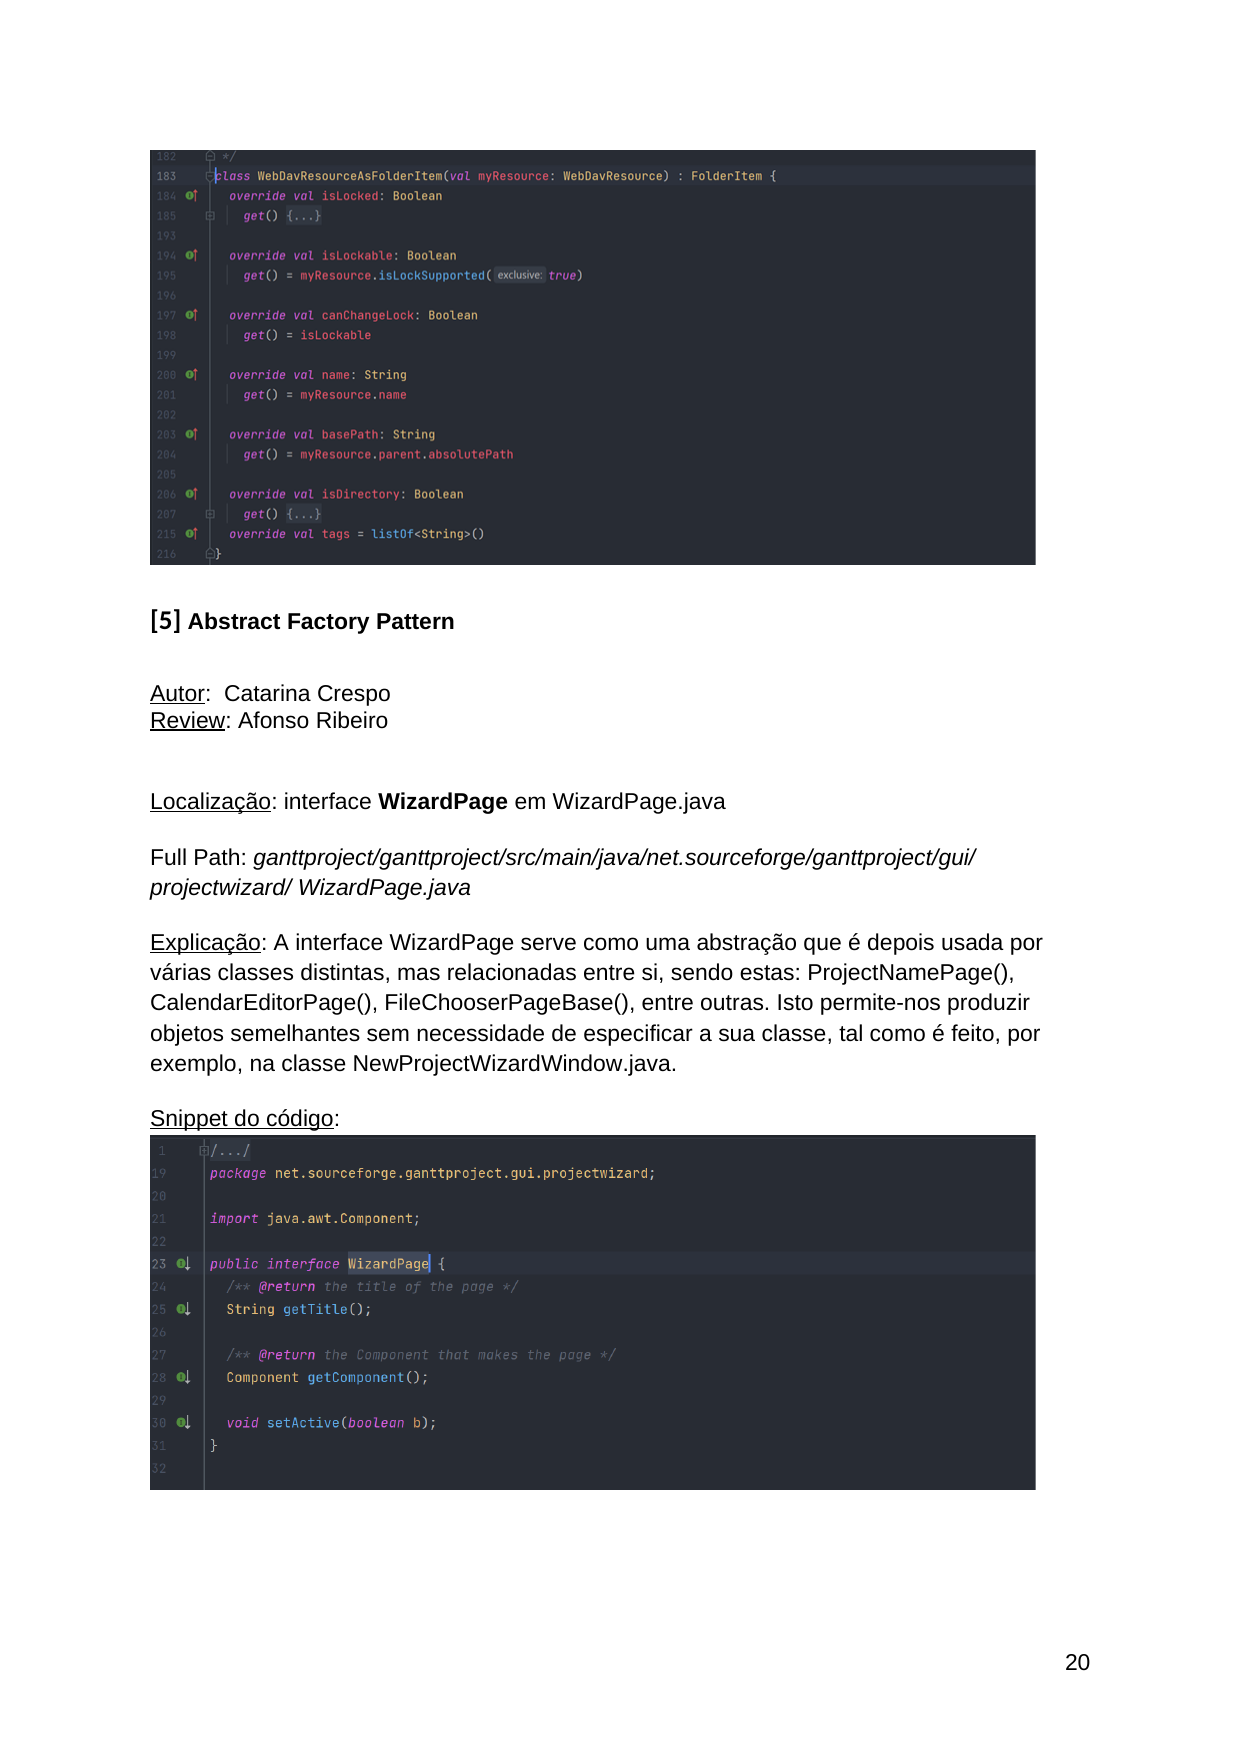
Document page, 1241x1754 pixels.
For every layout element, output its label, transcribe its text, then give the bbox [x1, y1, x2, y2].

text Review: Afonso Ribeiro [150, 707, 1090, 733]
text Full Path: ganttproject/ganttproject/src/main/java/net.sourceforge/ganttproject/gui/projectwizard/ WizardPage.java [150, 843, 1090, 900]
picture [150, 150, 1036, 565]
text Localização: interface WizardPage em WizardPage.java [150, 788, 1090, 814]
text Explicação: A interface WizardPage serve como uma abstração que é depois usada por várias classes distintas, mas relacionadas entre si, sendo estas: ProjectNamePage(), CalendarEditorPage(), FileChooserPageBase(), entre outras. Isto permite-nos produzir objetos semelhantes sem necessidade de especificar a sua classe, tal como é feito, por exemplo, na classe NewProjectWizardWindow.java. [150, 929, 1090, 1076]
picture [150, 1135, 1036, 1490]
text Autor: Catarina Crespo [150, 680, 1090, 707]
subtitle [5] Abstract Factory Pattern [150, 603, 1090, 677]
